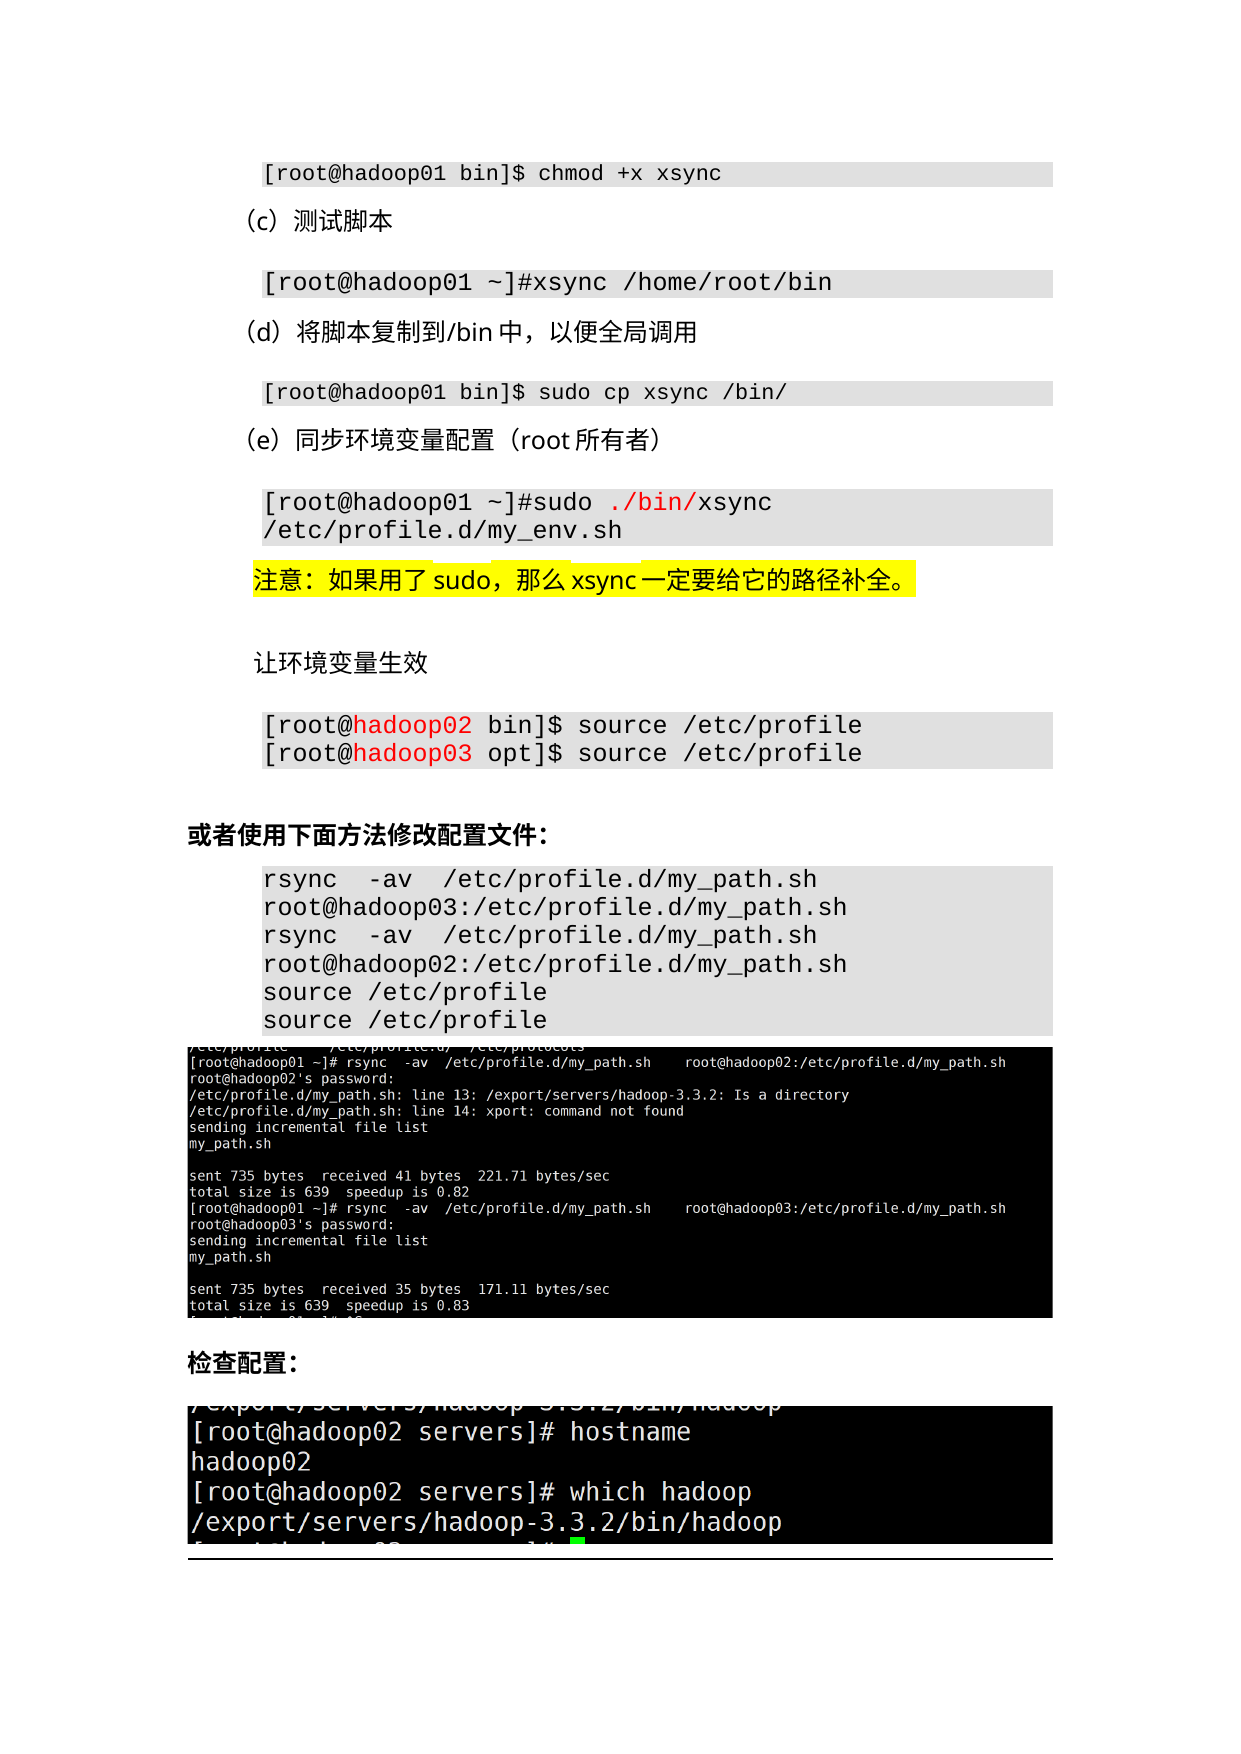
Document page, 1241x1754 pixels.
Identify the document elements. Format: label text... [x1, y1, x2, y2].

text [root@hadoop03 opt]$ source /etc/profile [262, 741, 1053, 769]
text source /etc/profile [262, 1008, 1053, 1036]
picture [187, 1406, 1053, 1544]
text 注意：如果用了sudo，那么xsync一定要给它的路径补全。 [209, 546, 1053, 611]
text [root@hadoop01 ~]#xsync /home/root/bin [262, 270, 1053, 298]
text （e）同步环境变量配置（root所有者） [187, 406, 1053, 471]
text 让环境变量生效 [209, 629, 1053, 694]
text source /etc/profile [262, 980, 1053, 1008]
text [root@hadoop01 bin]$ sudo cp xsync /bin/ [262, 381, 1053, 406]
text rsync -av /etc/profile.d/my_path.sh root@hadoop03:/etc/profile.d/my_path.sh [262, 866, 1053, 923]
text [root@hadoop02 bin]$ source /etc/profile [262, 712, 1053, 741]
text [root@hadoop01 ~]#sudo ./bin/xsync /etc/profile.d/my_env.sh [262, 489, 1053, 546]
text rsync -av /etc/profile.d/my_path.sh root@hadoop02:/etc/profile.d/my_path.sh [262, 923, 1053, 980]
text [root@hadoop01 bin]$ chmod +x xsync [262, 162, 1053, 187]
text 或者使用下面方法修改配置文件： [187, 801, 1053, 866]
text （c）测试脚本 [187, 187, 1053, 252]
picture [187, 1047, 1053, 1318]
text （d）将脚本复制到/bin中，以便全局调用 [187, 298, 1053, 363]
text 检查配置： [187, 1329, 1053, 1394]
